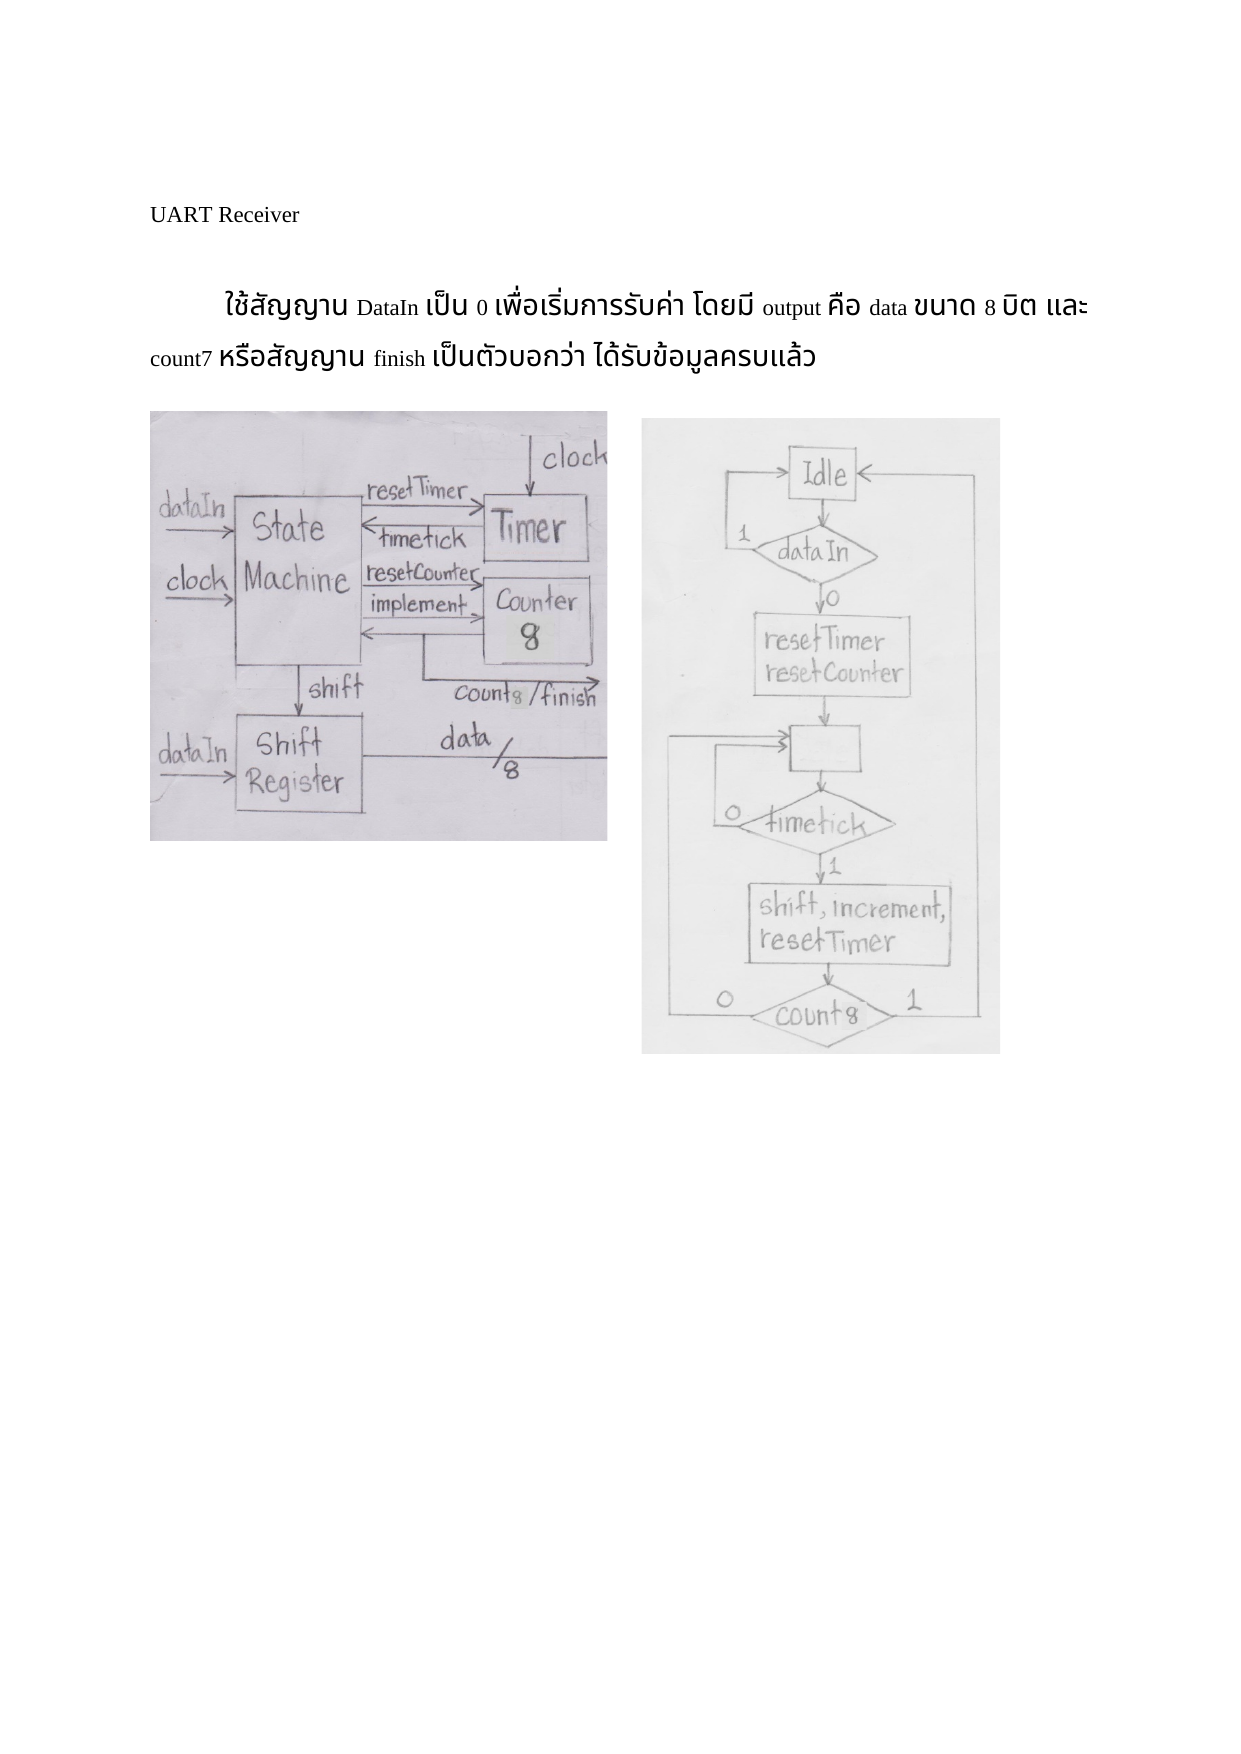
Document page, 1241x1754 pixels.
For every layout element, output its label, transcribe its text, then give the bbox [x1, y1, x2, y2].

picture [641, 418, 1001, 1054]
text ใช้สัญญาน DataIn เป็น 0 เพื่อเริ่มการรับค่า โดยมี output คือ data ขนาด 8 บิต และ count7 หรือสัญญาน finish เป็นตัวบอกว่า ได้รับข้อมูลครบแล้ว [150, 284, 1090, 379]
text UART Receiver [150, 201, 1090, 259]
picture [150, 411, 608, 841]
